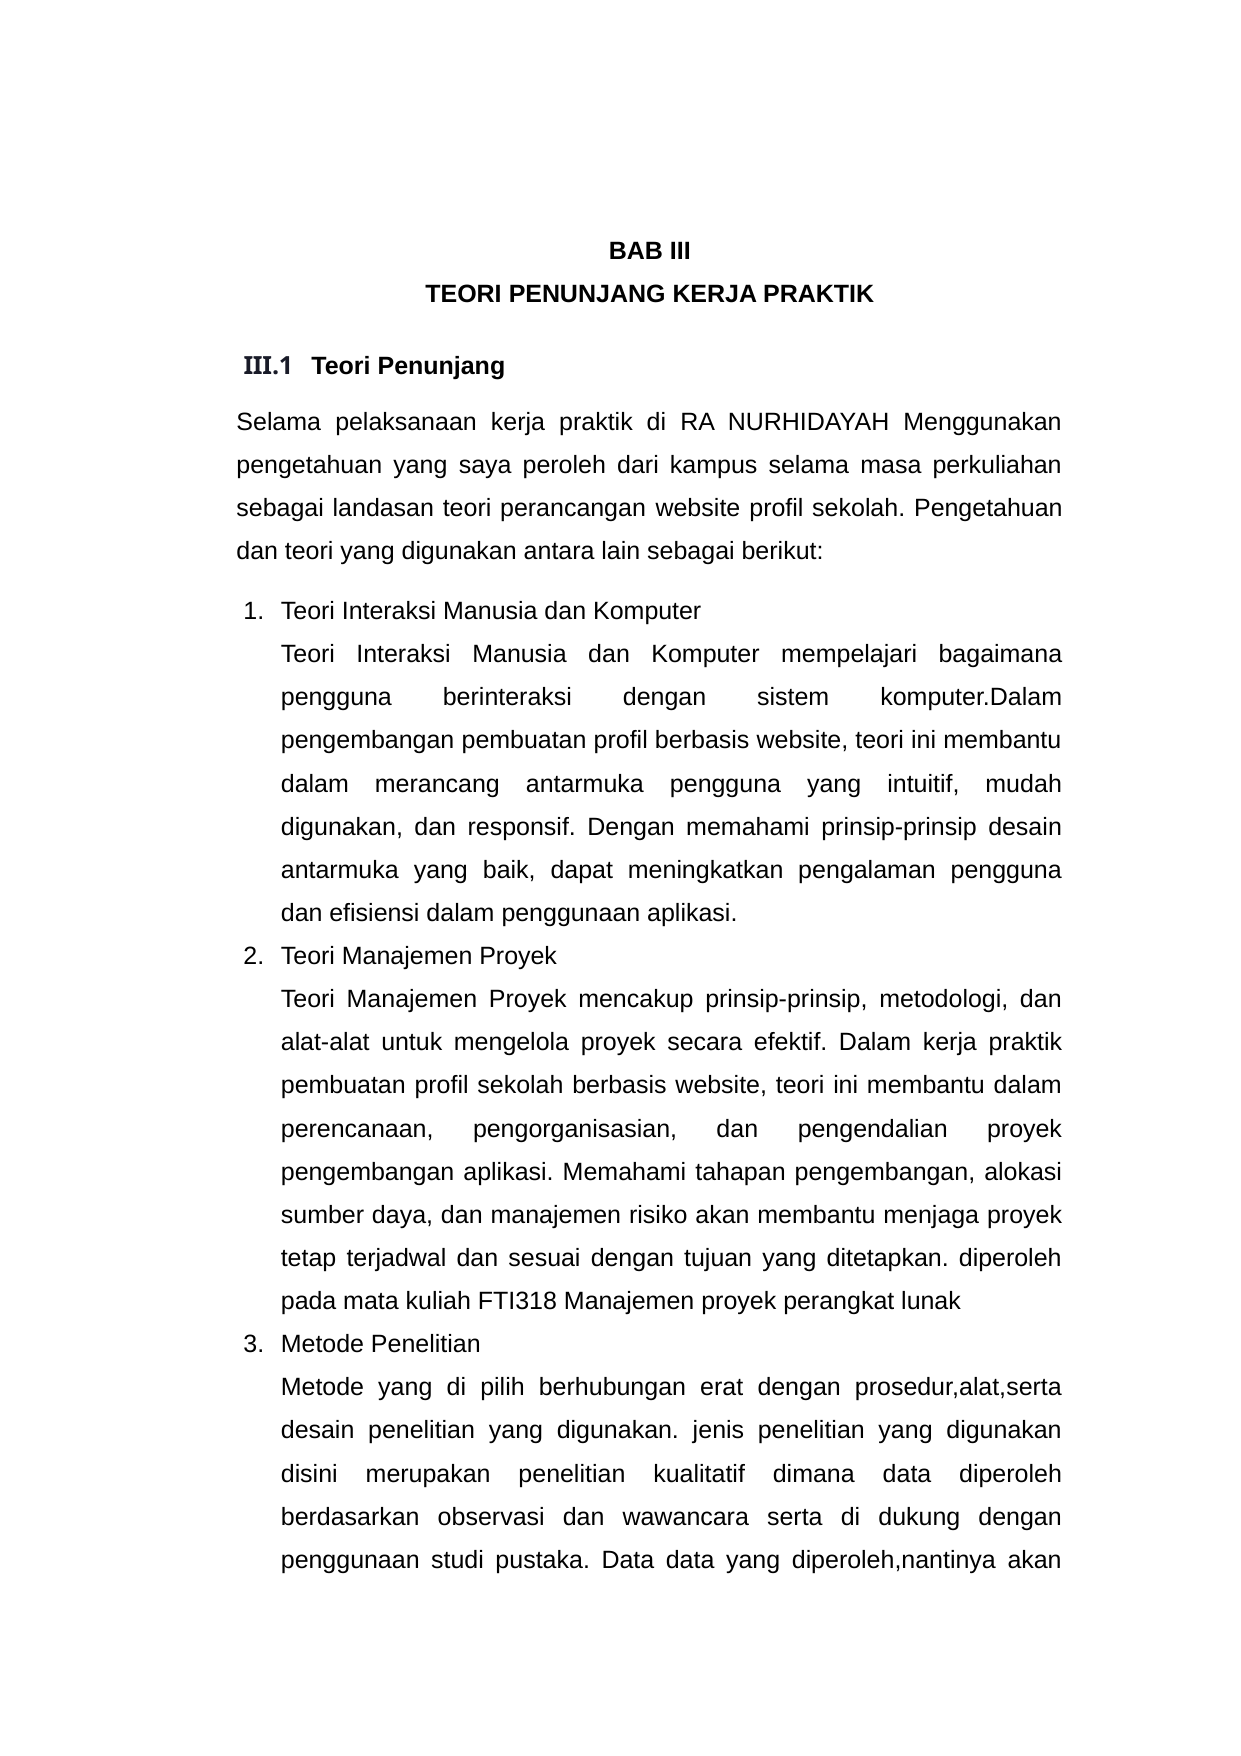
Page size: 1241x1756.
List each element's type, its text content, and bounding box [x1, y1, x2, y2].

subtitle BAB III [236, 236, 1063, 265]
list Teori Manajemen Proyek [243, 941, 1063, 970]
text Selama pelaksanaan kerja praktik di RA NURHIDAYAH Menggunakan pengetahuan yang saya peroleh dari kampus selama masa perkuliahan sebagai landasan teori perancangan website profil sekolah. Pengetahuan dan teori yang digunakan antara lain sebagai berikut: [236, 407, 1063, 565]
list Teori Interaksi Manusia dan Komputer mempelajari bagaimana pengguna berinteraksi dengan sistem komputer.Dalam pengembangan pembuatan profil berbasis website, teori ini membantu dalam merancang antarmuka pengguna yang intuitif, mudah digunakan, dan responsif. Dengan memahami prinsip-prinsip desain antarmuka yang baik, dapat meningkatkan pengalaman pengguna dan efisiensi dalam penggunaan aplikasi. [281, 639, 1063, 927]
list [281, 1372, 1063, 1573]
subtitle TEORI PENUNJANG KERJA PRAKTIK [236, 279, 1063, 308]
subtitle Teori Penunjang [243, 347, 1063, 382]
list Teori Interaksi Manusia dan Komputer [243, 596, 1063, 625]
list Teori Manajemen Proyek mencakup prinsip-prinsip, metodologi, dan alat-alat untuk mengelola proyek secara efektif. Dalam kerja praktik pembuatan profil sekolah berbasis website, teori ini membantu dalam perencanaan, pengorganisasian, dan pengendalian proyek pengembangan aplikasi. Memahami tahapan pengembangan, alokasi sumber daya, dan manajemen risiko akan membantu menjaga proyek tetap terjadwal dan sesuai dengan tujuan yang ditetapkan. diperoleh pada mata kuliah FTI318 Manajemen proyek perangkat lunak [281, 984, 1063, 1315]
list Metode Penelitian [243, 1329, 1063, 1358]
